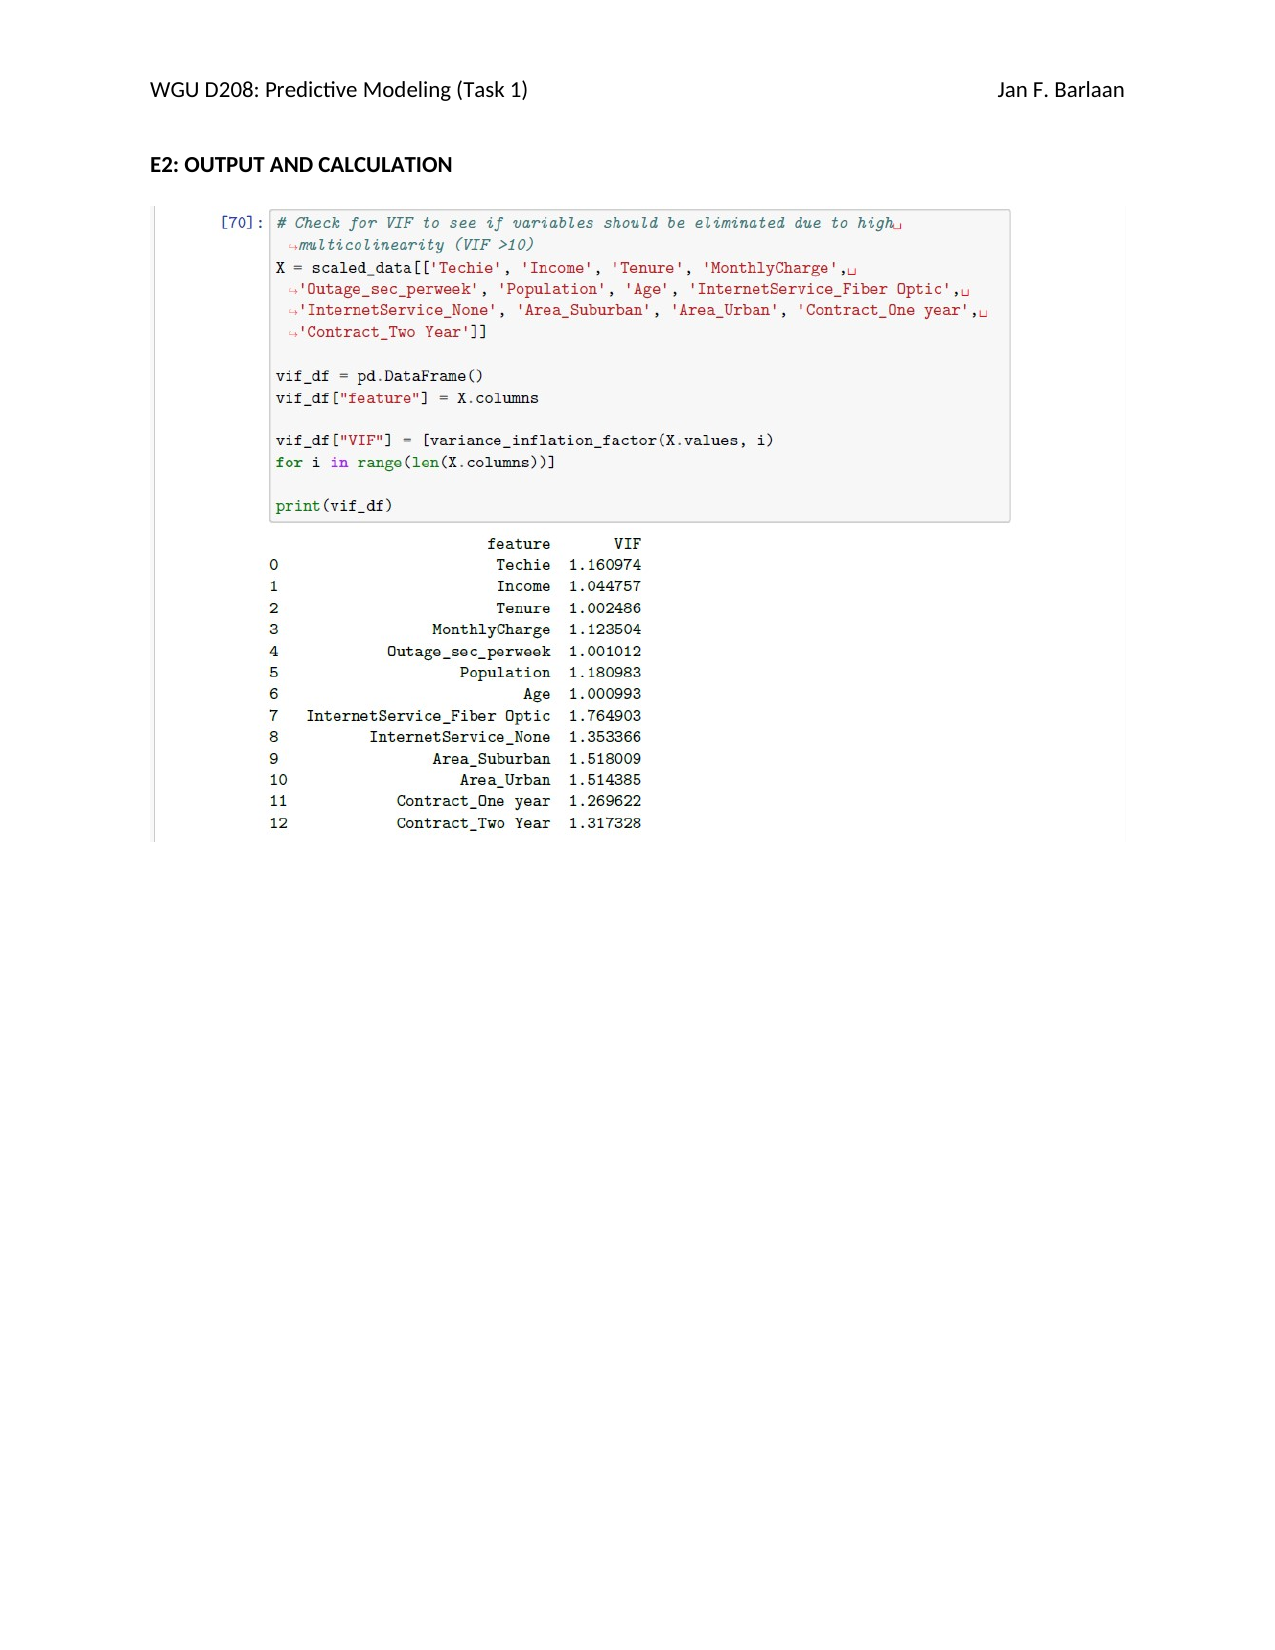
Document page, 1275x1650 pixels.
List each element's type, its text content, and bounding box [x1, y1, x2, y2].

picture [150, 206, 1125, 842]
text E2: OUTPUT AND CALCULATION [150, 150, 1125, 206]
